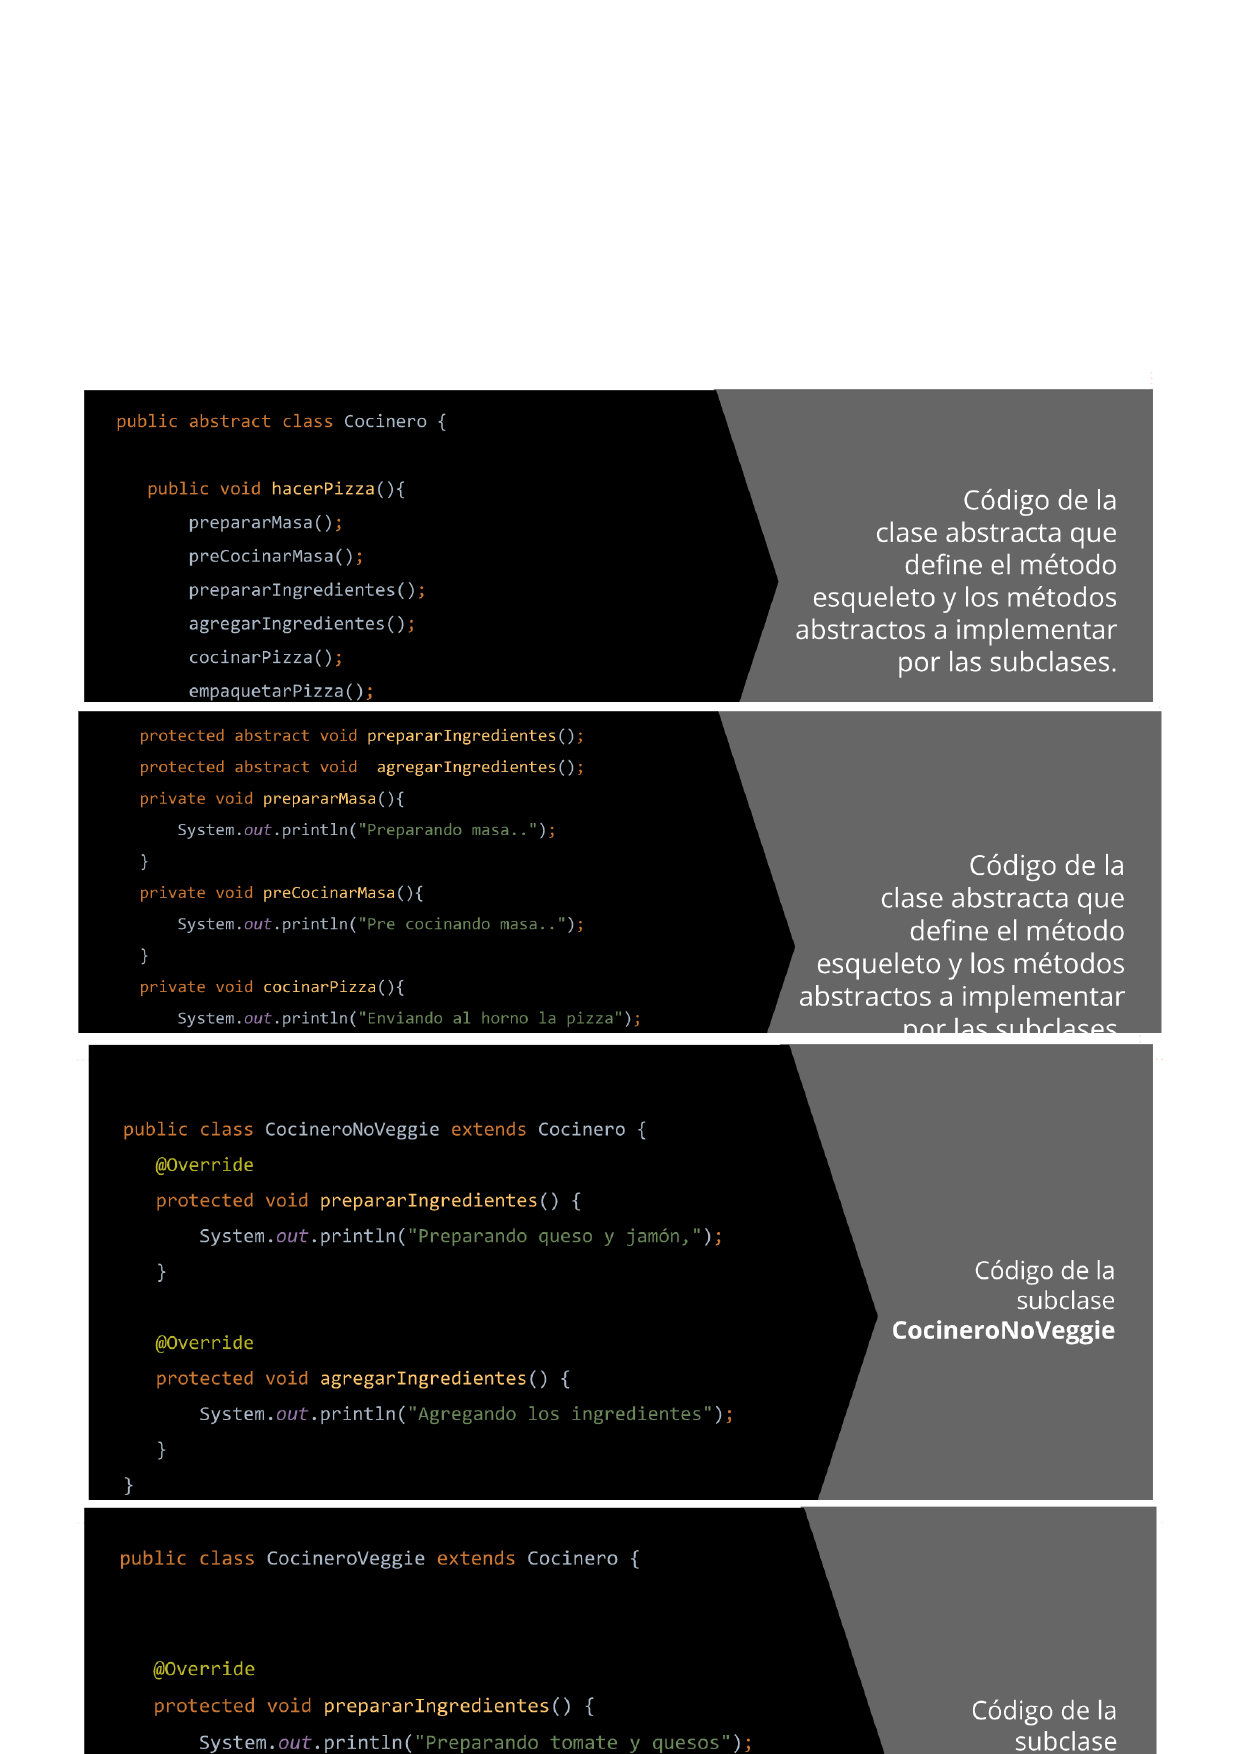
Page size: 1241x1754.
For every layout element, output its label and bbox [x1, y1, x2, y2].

picture [75, 370, 1166, 1754]
